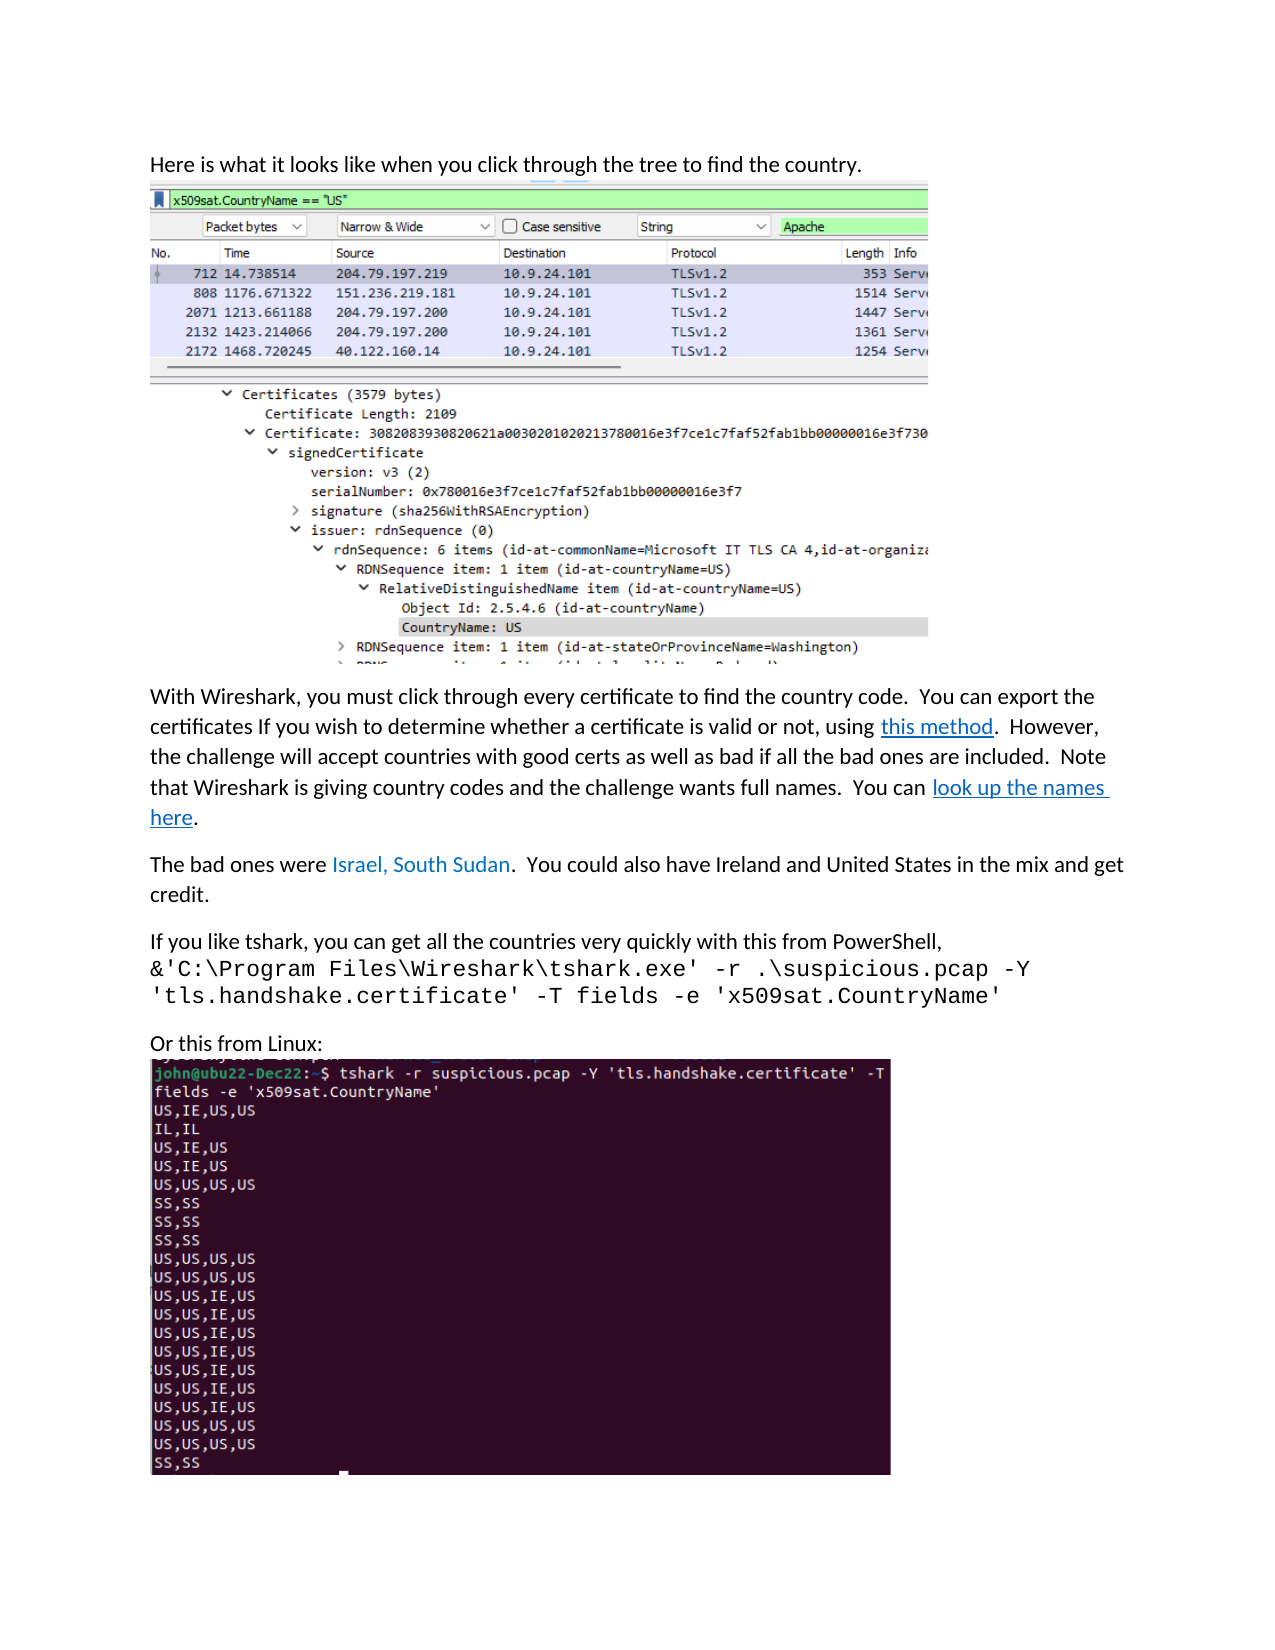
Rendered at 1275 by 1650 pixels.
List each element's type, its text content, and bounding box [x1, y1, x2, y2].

text With Wireshark, you must click through every certificate to find the country code. You can export the certificates If you wish to determine whether a certificate is valid or not, using this method. However, the challenge will accept countries with good certs as well as bad if all the bad ones are included. Note that Wireshark is giving country codes and the challenge wants full names. You can look up the names here. [150, 682, 1125, 831]
picture [150, 180, 929, 664]
picture [150, 1059, 891, 1475]
text If you like tshark, you can get all the countries very quickly with this from PowerShell, &'C:\Program Files\Wireshark\tshark.exe' -r .\suspicious.pcap -Y 'tls.handshake.certificate' -T fields -e 'x509sat.CountryName' [150, 927, 1125, 1011]
text The bad ones were Israel, South Sudan. You could also have Ireland and United States in the mix and get credit. [150, 850, 1125, 908]
